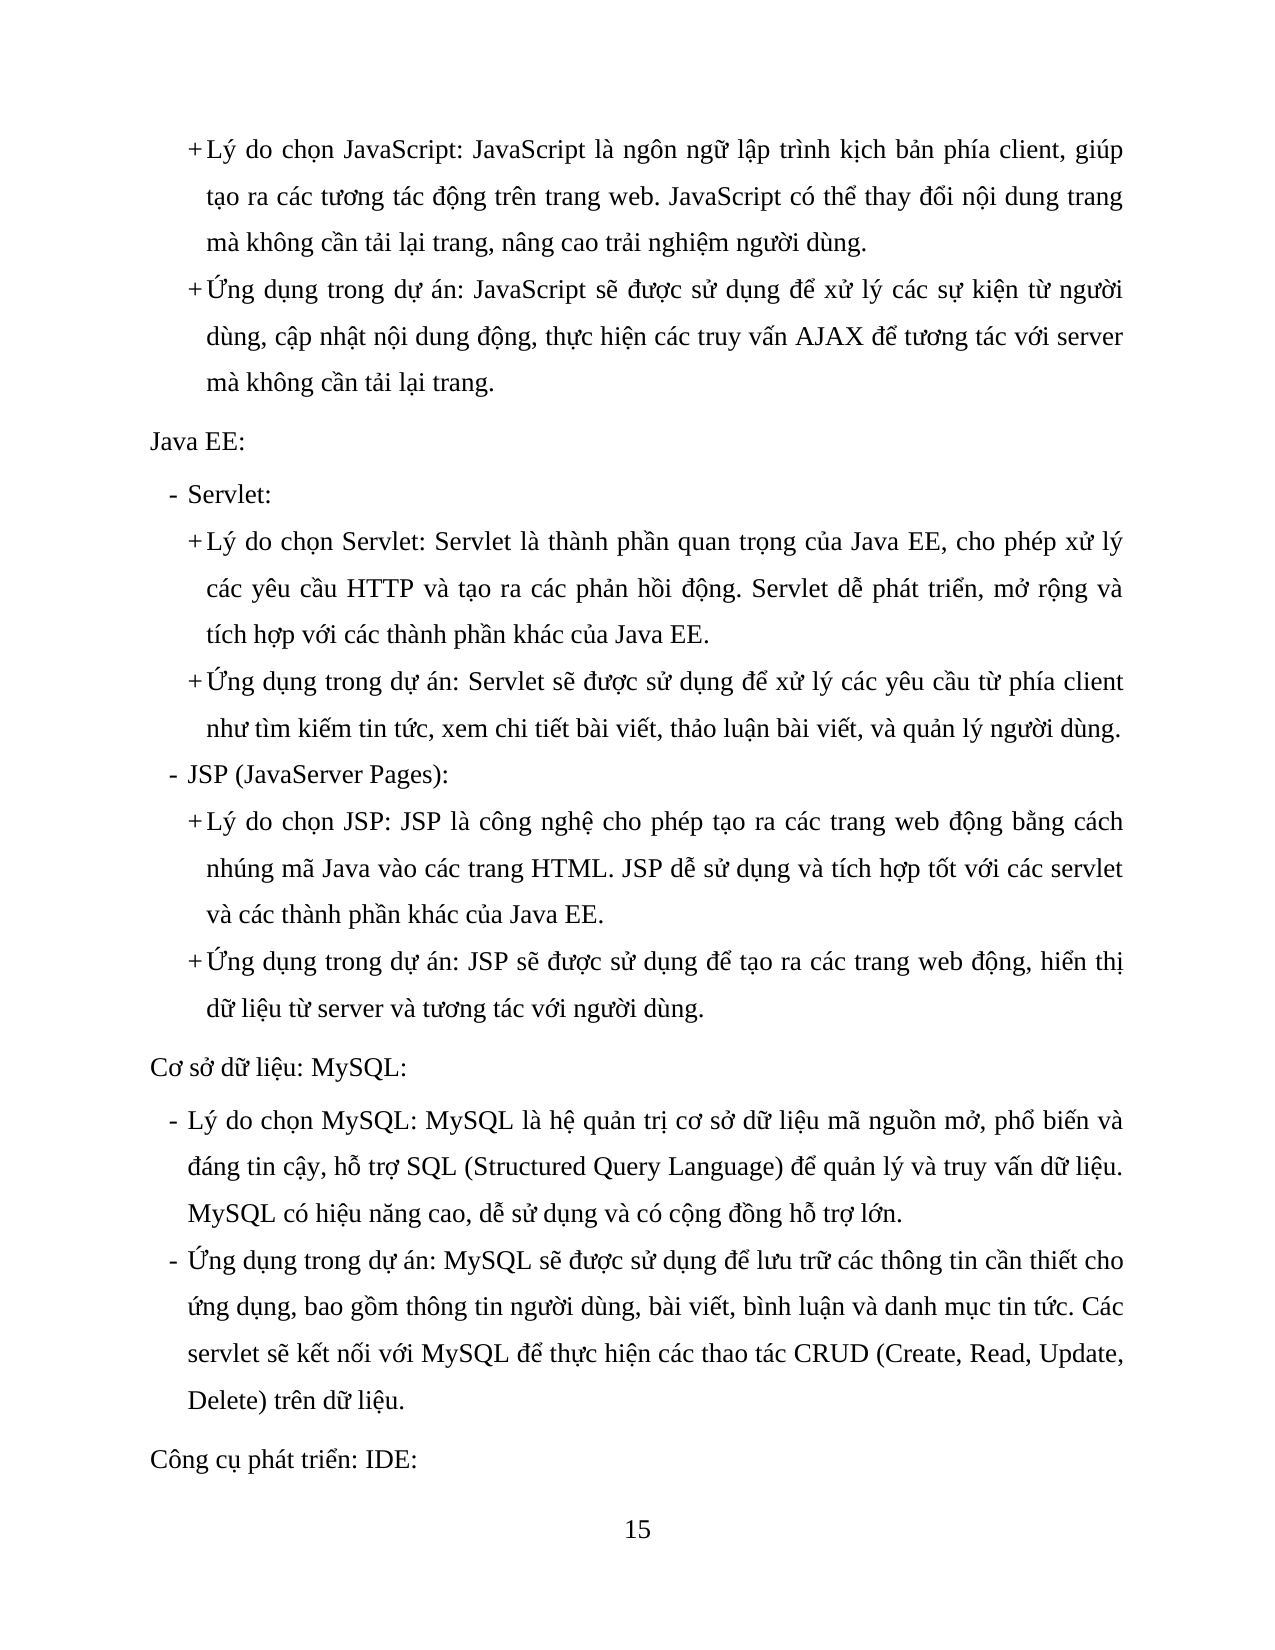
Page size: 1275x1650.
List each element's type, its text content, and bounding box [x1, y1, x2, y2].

list Ứng dụng trong dự án: MySQL sẽ được sử dụng để lưu trữ các thông tin cần thiết cho ứng dụng, bao gồm thông tin người dùng, bài viết, bình luận và danh mục tin tức. Các servlet sẽ kết nối với MySQL để thực hiện các thao tác CRUD (Create, Read, Update, Delete) trên dữ liệu. [169, 1244, 1125, 1415]
text Cơ sở dữ liệu: MySQL: [150, 1051, 1125, 1082]
list Ứng dụng trong dự án: Servlet sẽ được sử dụng để xử lý các yêu cầu từ phía client như tìm kiếm tin tức, xem chi tiết bài viết, thảo luận bài viết, và quản lý người dùng. [187, 665, 1125, 743]
list Lý do chọn Servlet: Servlet là thành phần quan trọng của Java EE, cho phép xử lý các yêu cầu HTTP và tạo ra các phản hồi động. Servlet dễ phát triển, mở rộng và tích hợp với các thành phần khác của Java EE. [187, 525, 1125, 649]
list Ứng dụng trong dự án: JavaScript sẽ được sử dụng để xử lý các sự kiện từ người dùng, cập nhật nội dung động, thực hiện các truy vấn AJAX để tương tác với server mà không cần tải lại trang. [187, 273, 1125, 397]
list Ứng dụng trong dự án: JSP sẽ được sử dụng để tạo ra các trang web động, hiển thị dữ liệu từ server và tương tác với người dùng. [187, 945, 1125, 1023]
list JSP (JavaServer Pages): [169, 758, 1125, 789]
text Công cụ phát triển: IDE: [150, 1443, 1125, 1474]
list Lý do chọn JavaScript: JavaScript là ngôn ngữ lập trình kịch bản phía client, giúp tạo ra các tương tác động trên trang web. JavaScript có thể thay đổi nội dung trang mà không cần tải lại trang, nâng cao trải nghiệm người dùng. [187, 133, 1125, 257]
list Servlet: [169, 478, 1125, 509]
text Java EE: [150, 425, 1125, 457]
list Lý do chọn JSP: JSP là công nghệ cho phép tạo ra các trang web động bằng cách nhúng mã Java vào các trang HTML. JSP dễ sử dụng và tích hợp tốt với các servlet và các thành phần khác của Java EE. [187, 805, 1125, 929]
list Lý do chọn MySQL: MySQL là hệ quản trị cơ sở dữ liệu mã nguồn mở, phổ biến và đáng tin cậy, hỗ trợ SQL (Structured Query Language) để quản lý và truy vấn dữ liệu. MySQL có hiệu năng cao, dễ sử dụng và có cộng đồng hỗ trợ lớn. [169, 1104, 1125, 1228]
